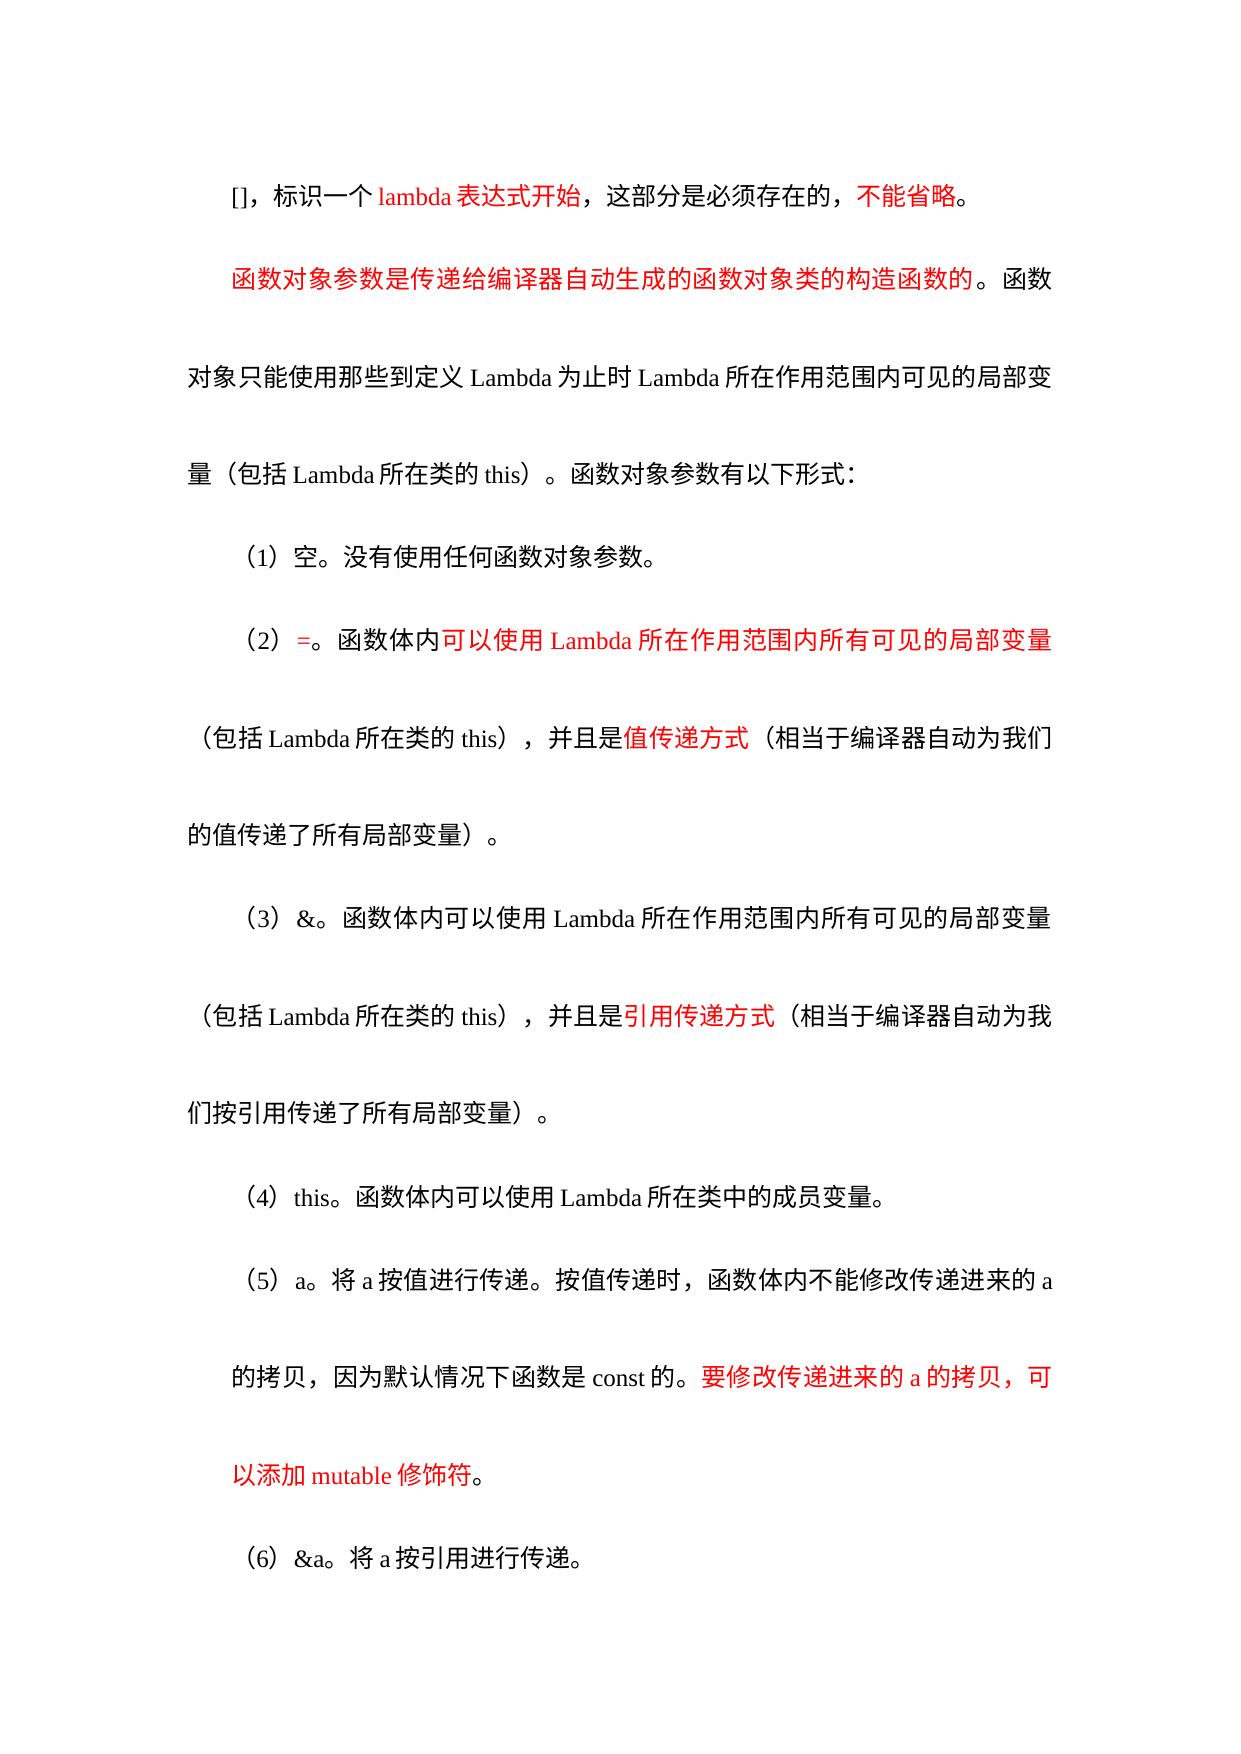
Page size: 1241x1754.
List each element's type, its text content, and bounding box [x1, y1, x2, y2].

text （3）&。函数体内可以使用Lambda所在作用范围内所有可见的局部变量（包括Lambda所在类的this），并且是引用传递方式（相当于编译器自动为我们按引用传递了所有局部变量）。 [187, 884, 1053, 1144]
text （6）&a。将a按引用进行传递。 [187, 1524, 1053, 1589]
text []，标识一个lambda表达式开始，这部分是必须存在的，不能省略。 [187, 162, 1053, 227]
text （5）a。将a按值进行传递。按值传递时，函数体内不能修改传递进来的a的拷贝，因为默认情况下函数是const的。要修改传递进来的a的拷贝，可以添加mutable修饰符。 [231, 1246, 1053, 1506]
text （2）=。函数体内可以使用Lambda所在作用范围内所有可见的局部变量（包括Lambda所在类的this），并且是值传递方式（相当于编译器自动为我们的值传递了所有局部变量）。 [187, 606, 1053, 866]
text 函数对象参数是传递给编译器自动生成的函数对象类的构造函数的。函数对象只能使用那些到定义Lambda为止时Lambda所在作用范围内可见的局部变量（包括Lambda所在类的this）。函数对象参数有以下形式： [187, 245, 1053, 505]
text （1）空。没有使用任何函数对象参数。 [187, 523, 1053, 588]
text （4）this。函数体内可以使用Lambda所在类中的成员变量。 [187, 1163, 1053, 1228]
